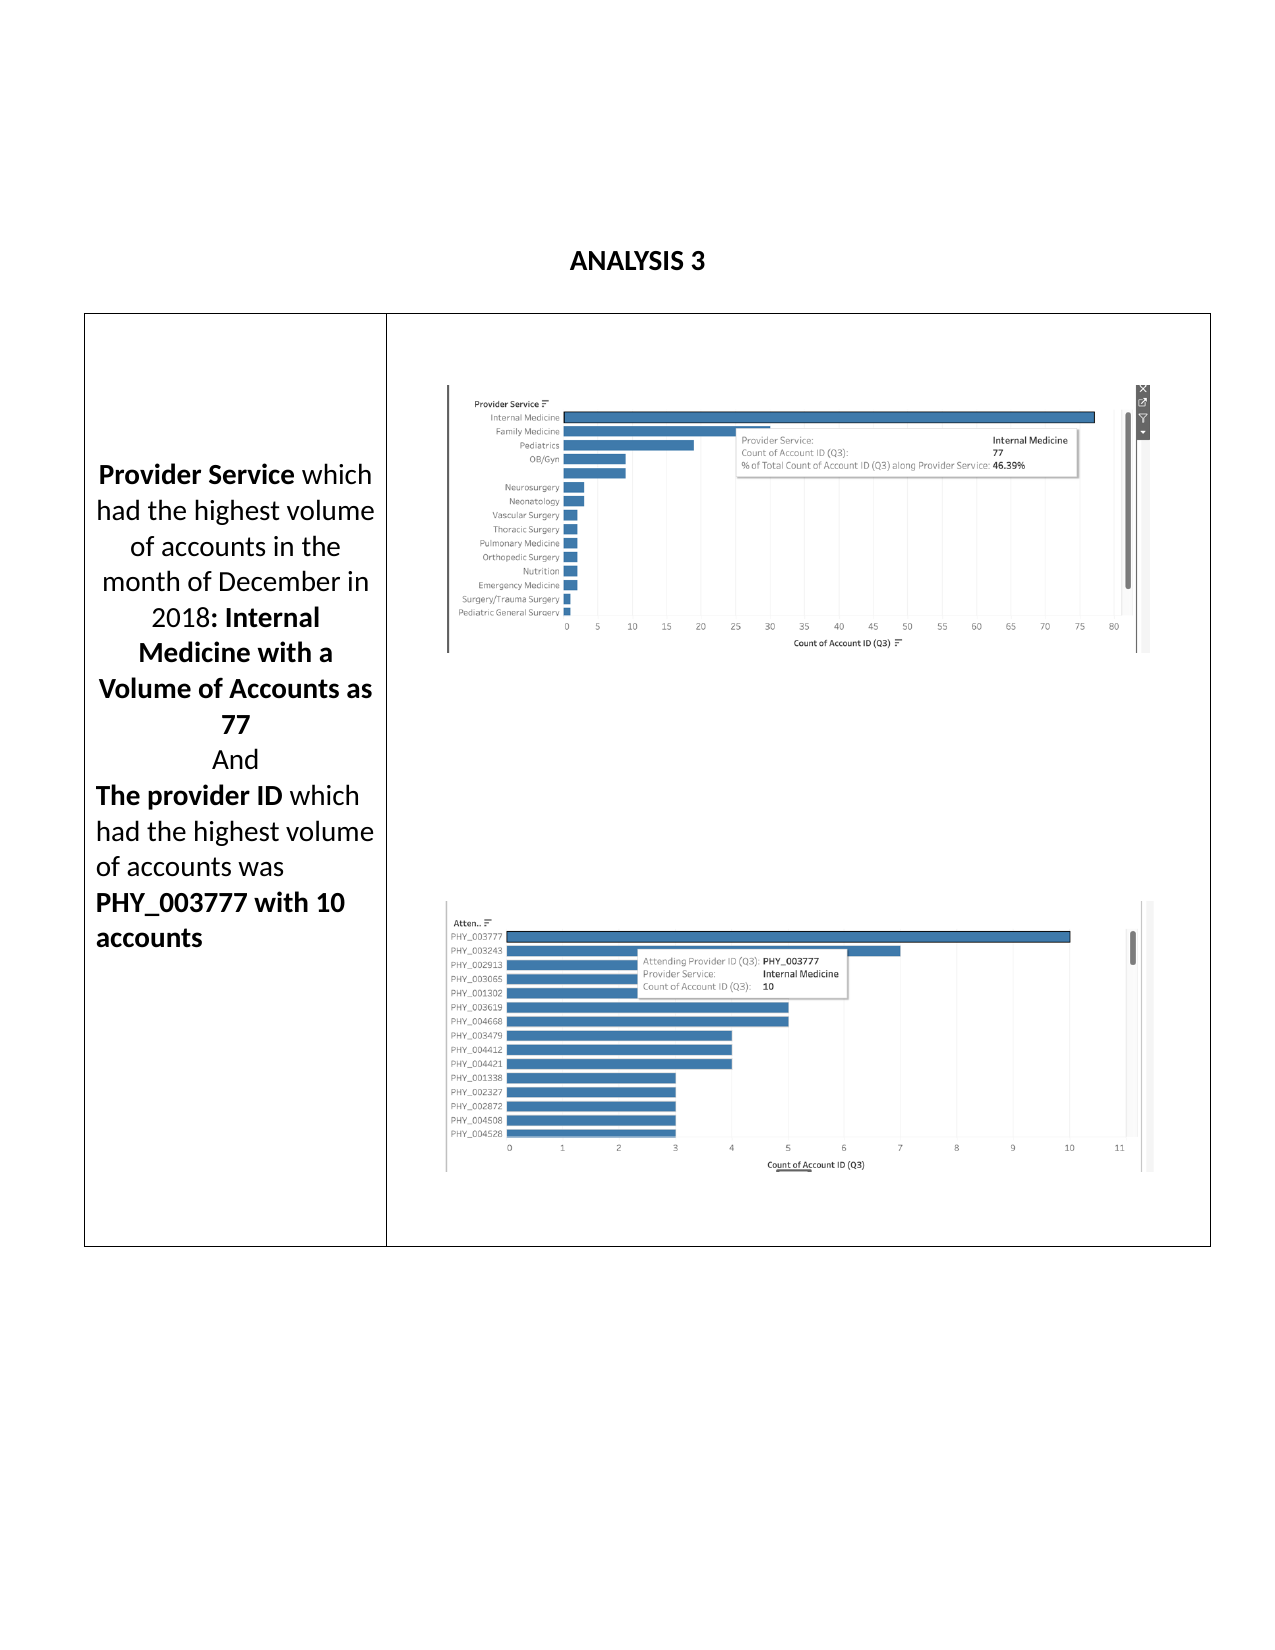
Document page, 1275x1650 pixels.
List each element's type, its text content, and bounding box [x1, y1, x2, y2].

table_header Provider Service which had the highest volume of accounts in the month of December in 2018: Internal Medicine with a Volume of Accounts as 77 And The provider ID which had the highest volume of accounts was PHY_003777 with 10 accounts [85, 314, 386, 1246]
picture [447, 385, 1150, 653]
picture [443, 901, 1154, 1172]
text ANALYSIS 3 [150, 242, 1125, 277]
table_header [387, 314, 1210, 1246]
